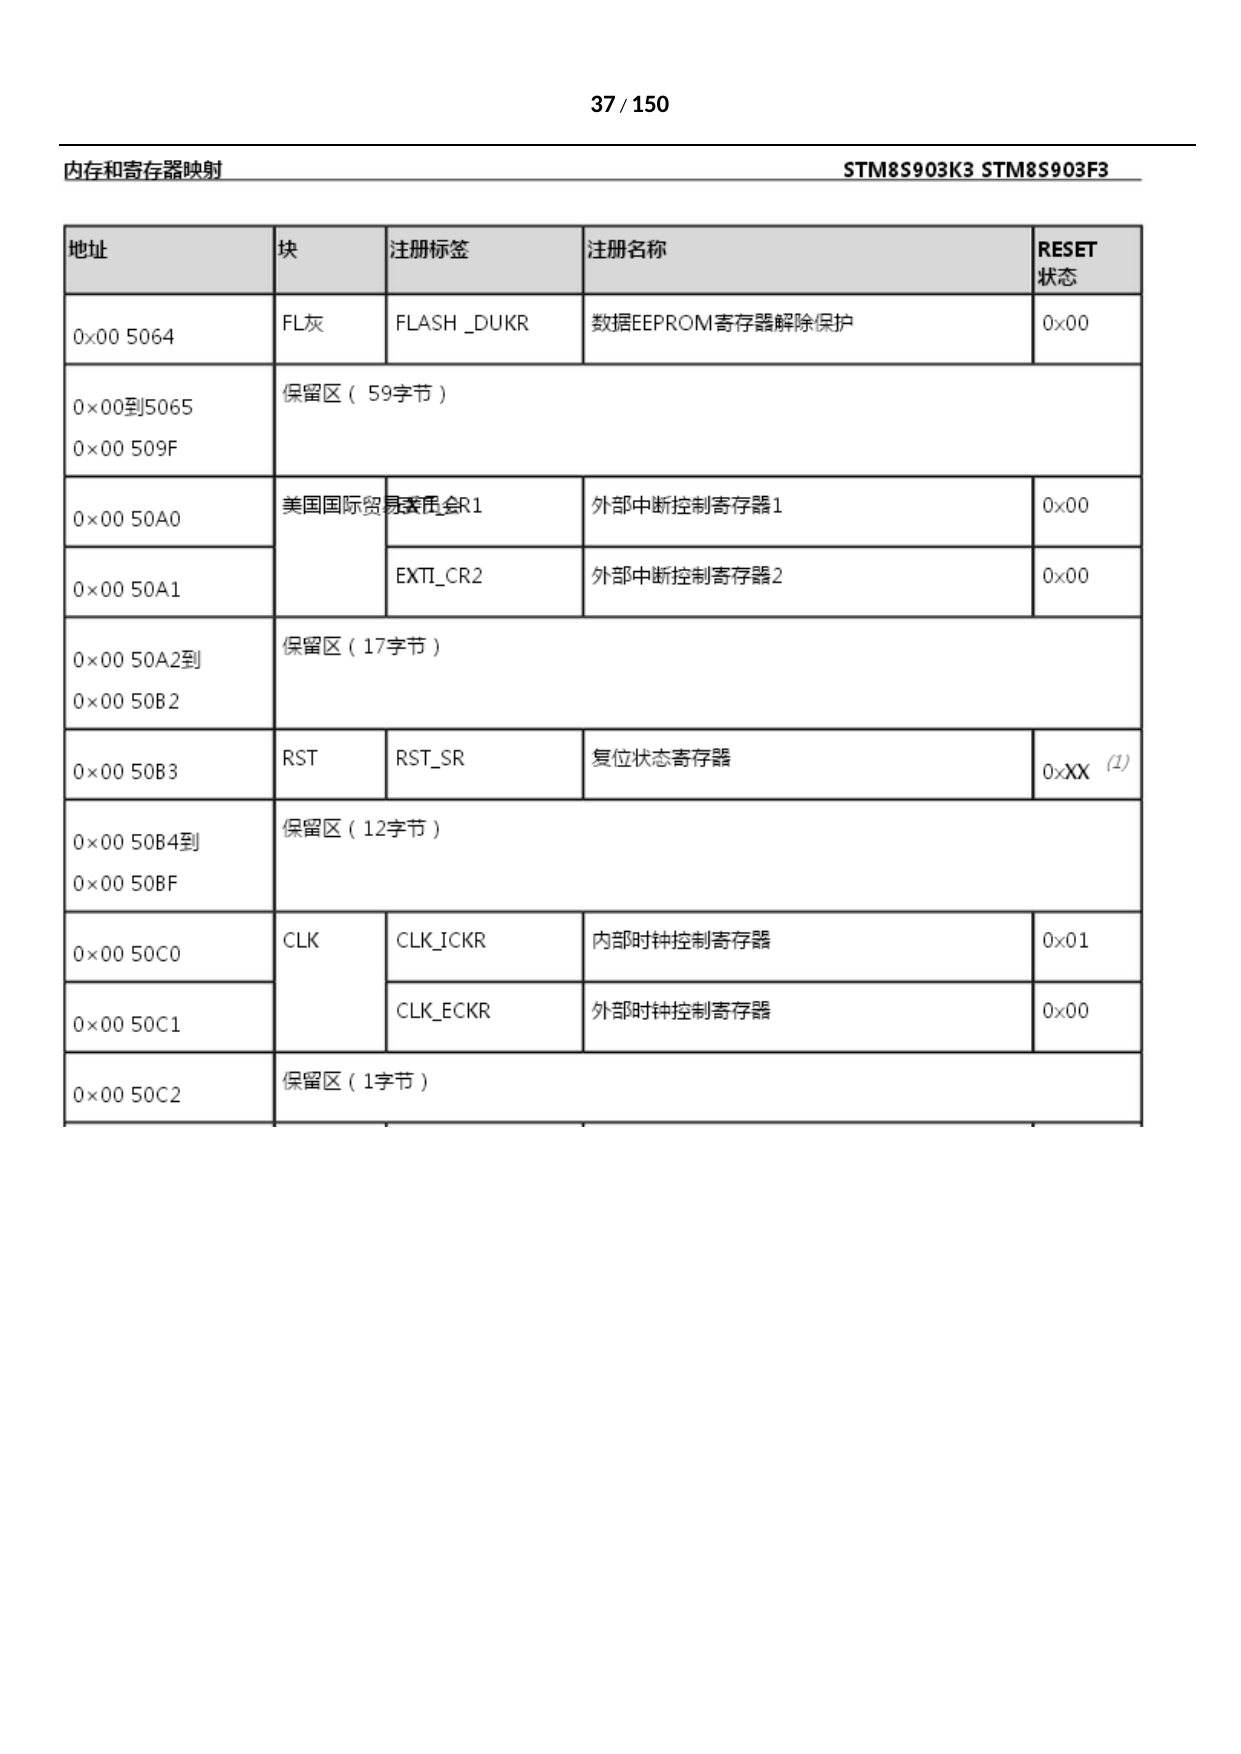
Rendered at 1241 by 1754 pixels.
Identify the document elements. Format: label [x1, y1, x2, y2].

picture [59, 156, 1197, 1127]
